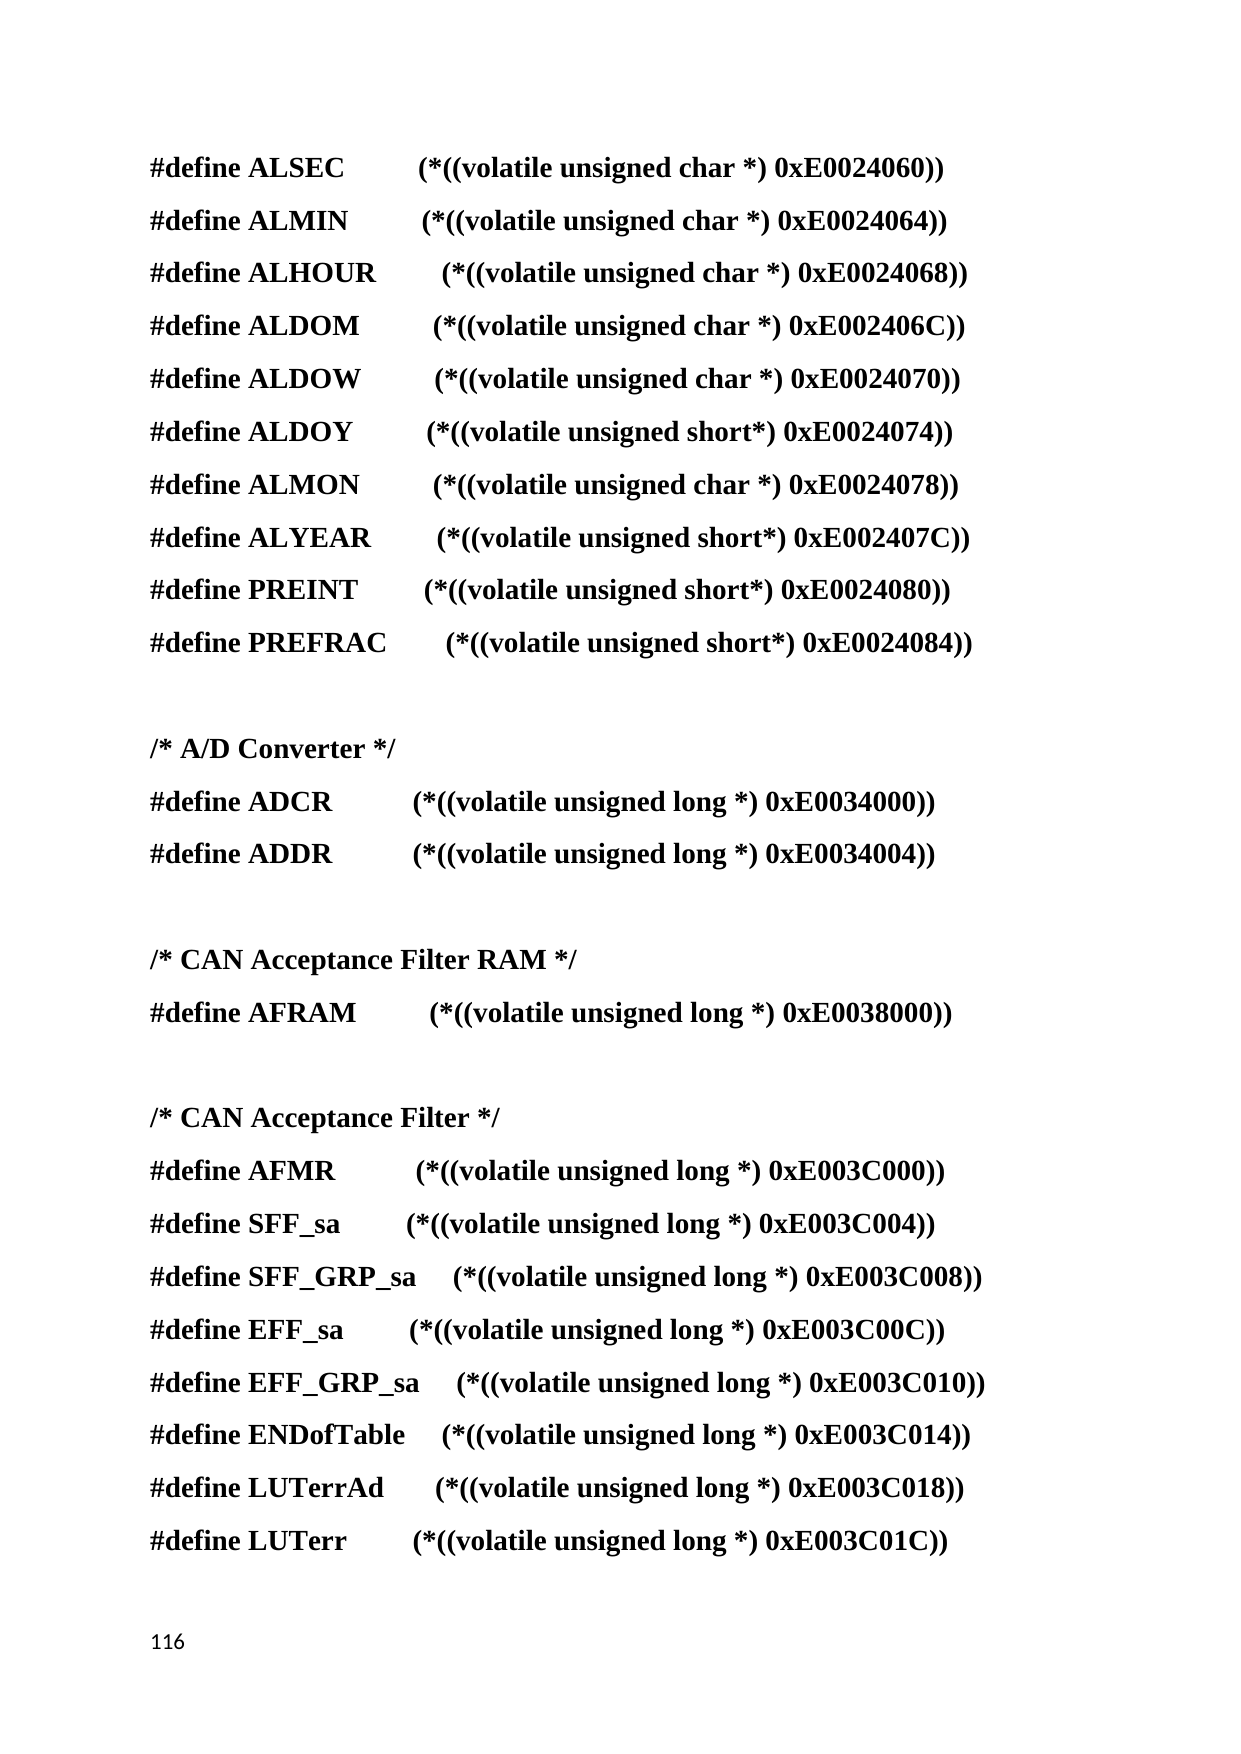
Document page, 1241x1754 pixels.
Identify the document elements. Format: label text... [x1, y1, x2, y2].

text #define EFF_GRP_sa (*((volatile unsigned long *) 0xE003C010)) [150, 1365, 1090, 1398]
text /* CAN Acceptance Filter */ [150, 1101, 1090, 1134]
text #define ALMIN (*((volatile unsigned char *) 0xE0024064)) [150, 203, 1090, 236]
text #define ALDOY (*((volatile unsigned short*) 0xE0024074)) [150, 414, 1090, 448]
text #define LUTerrAd (*((volatile unsigned long *) 0xE003C018)) [150, 1470, 1090, 1504]
text #define SFF_GRP_sa (*((volatile unsigned long *) 0xE003C008)) [150, 1259, 1090, 1293]
text #define LUTerr (*((volatile unsigned long *) 0xE003C01C)) [150, 1523, 1090, 1557]
text #define ALHOUR (*((volatile unsigned char *) 0xE0024068)) [150, 256, 1090, 289]
text #define PREFRAC (*((volatile unsigned short*) 0xE0024084)) [150, 625, 1090, 659]
text /* A/D Converter */ [150, 731, 1090, 764]
text #define ALDOW (*((volatile unsigned char *) 0xE0024070)) [150, 361, 1090, 395]
text #define ADCR (*((volatile unsigned long *) 0xE0034000)) [150, 784, 1090, 817]
text #define AFRAM (*((volatile unsigned long *) 0xE0038000)) [150, 995, 1090, 1028]
text #define SFF_sa (*((volatile unsigned long *) 0xE003C004)) [150, 1206, 1090, 1240]
text #define EFF_sa (*((volatile unsigned long *) 0xE003C00C)) [150, 1312, 1090, 1345]
text #define ADDR (*((volatile unsigned long *) 0xE0034004)) [150, 837, 1090, 870]
text #define ALSEC (*((volatile unsigned char *) 0xE0024060)) [150, 150, 1090, 183]
text #define ALYEAR (*((volatile unsigned short*) 0xE002407C)) [150, 520, 1090, 553]
text #define AFMR (*((volatile unsigned long *) 0xE003C000)) [150, 1153, 1090, 1187]
text #define ALMON (*((volatile unsigned char *) 0xE0024078)) [150, 467, 1090, 500]
text /* CAN Acceptance Filter RAM */ [150, 942, 1090, 976]
text #define ALDOM (*((volatile unsigned char *) 0xE002406C)) [150, 308, 1090, 342]
text #define PREINT (*((volatile unsigned short*) 0xE0024080)) [150, 572, 1090, 606]
text #define ENDofTable (*((volatile unsigned long *) 0xE003C014)) [150, 1417, 1090, 1451]
